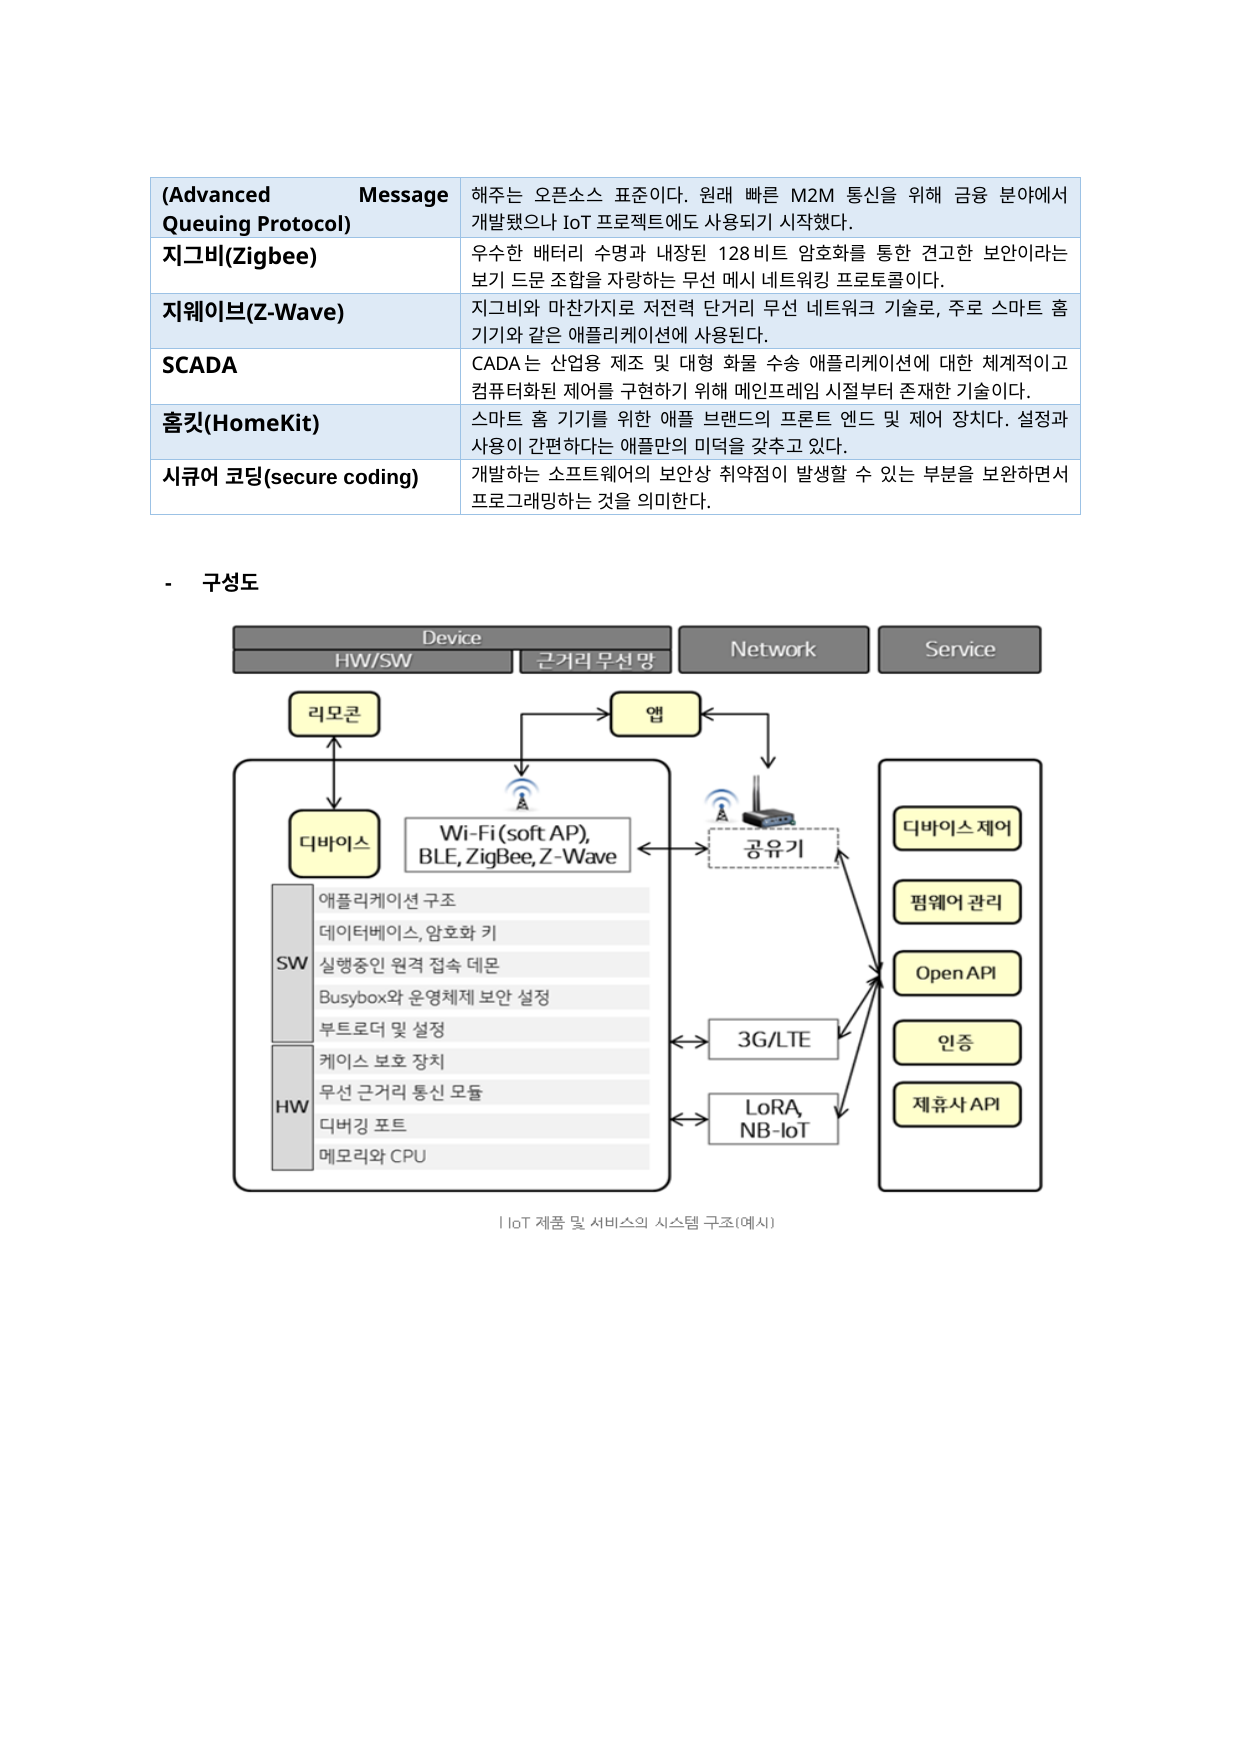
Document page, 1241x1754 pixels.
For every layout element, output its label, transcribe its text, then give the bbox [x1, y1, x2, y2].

table_cell 개발하는 소프트웨어의 보안상 취약점이 발생할 수 있는 부분을 보완하면서 프로그래밍하는 것을 의미한다. [461, 460, 1080, 514]
table_cell 시큐어 코딩(secure coding) [151, 460, 460, 514]
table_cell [151, 178, 460, 237]
table_cell CADA는 산업용 제조 및 대형 화물 수송 애플리케이션에 대한 체계적이고 컴퓨터화된 제어를 구현하기 위해 메인프레임 시절부터 존재한 기술이다. [461, 349, 1080, 403]
list 구성도 [165, 566, 1090, 596]
table_cell 우수한 배터리 수명과 내장된 128비트 암호화를 통한 견고한 보안이라는 보기 드문 조합을 자랑하는 무선 메시 네트워킹 프로토콜이다. [461, 238, 1080, 293]
picture [202, 615, 1069, 1237]
table_cell SCADA [151, 349, 460, 403]
table_cell 지웨이브(Z-Wave) [151, 294, 460, 348]
table_cell 지그비와 마찬가지로 저전력 단거리 무선 네트워크 기술로, 주로 스마트 홈 기기와 같은 애플리케이션에 사용된다. [461, 294, 1080, 348]
table_cell 지그비(Zigbee) [151, 238, 460, 293]
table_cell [461, 178, 1080, 237]
table_cell 홈킷(HomeKit) [151, 405, 460, 459]
table_cell 스마트 홈 기기를 위한 애플 브랜드의 프론트 엔드 및 제어 장치다. 설정과 사용이 간편하다는 애플만의 미덕을 갖추고 있다. [461, 405, 1080, 459]
